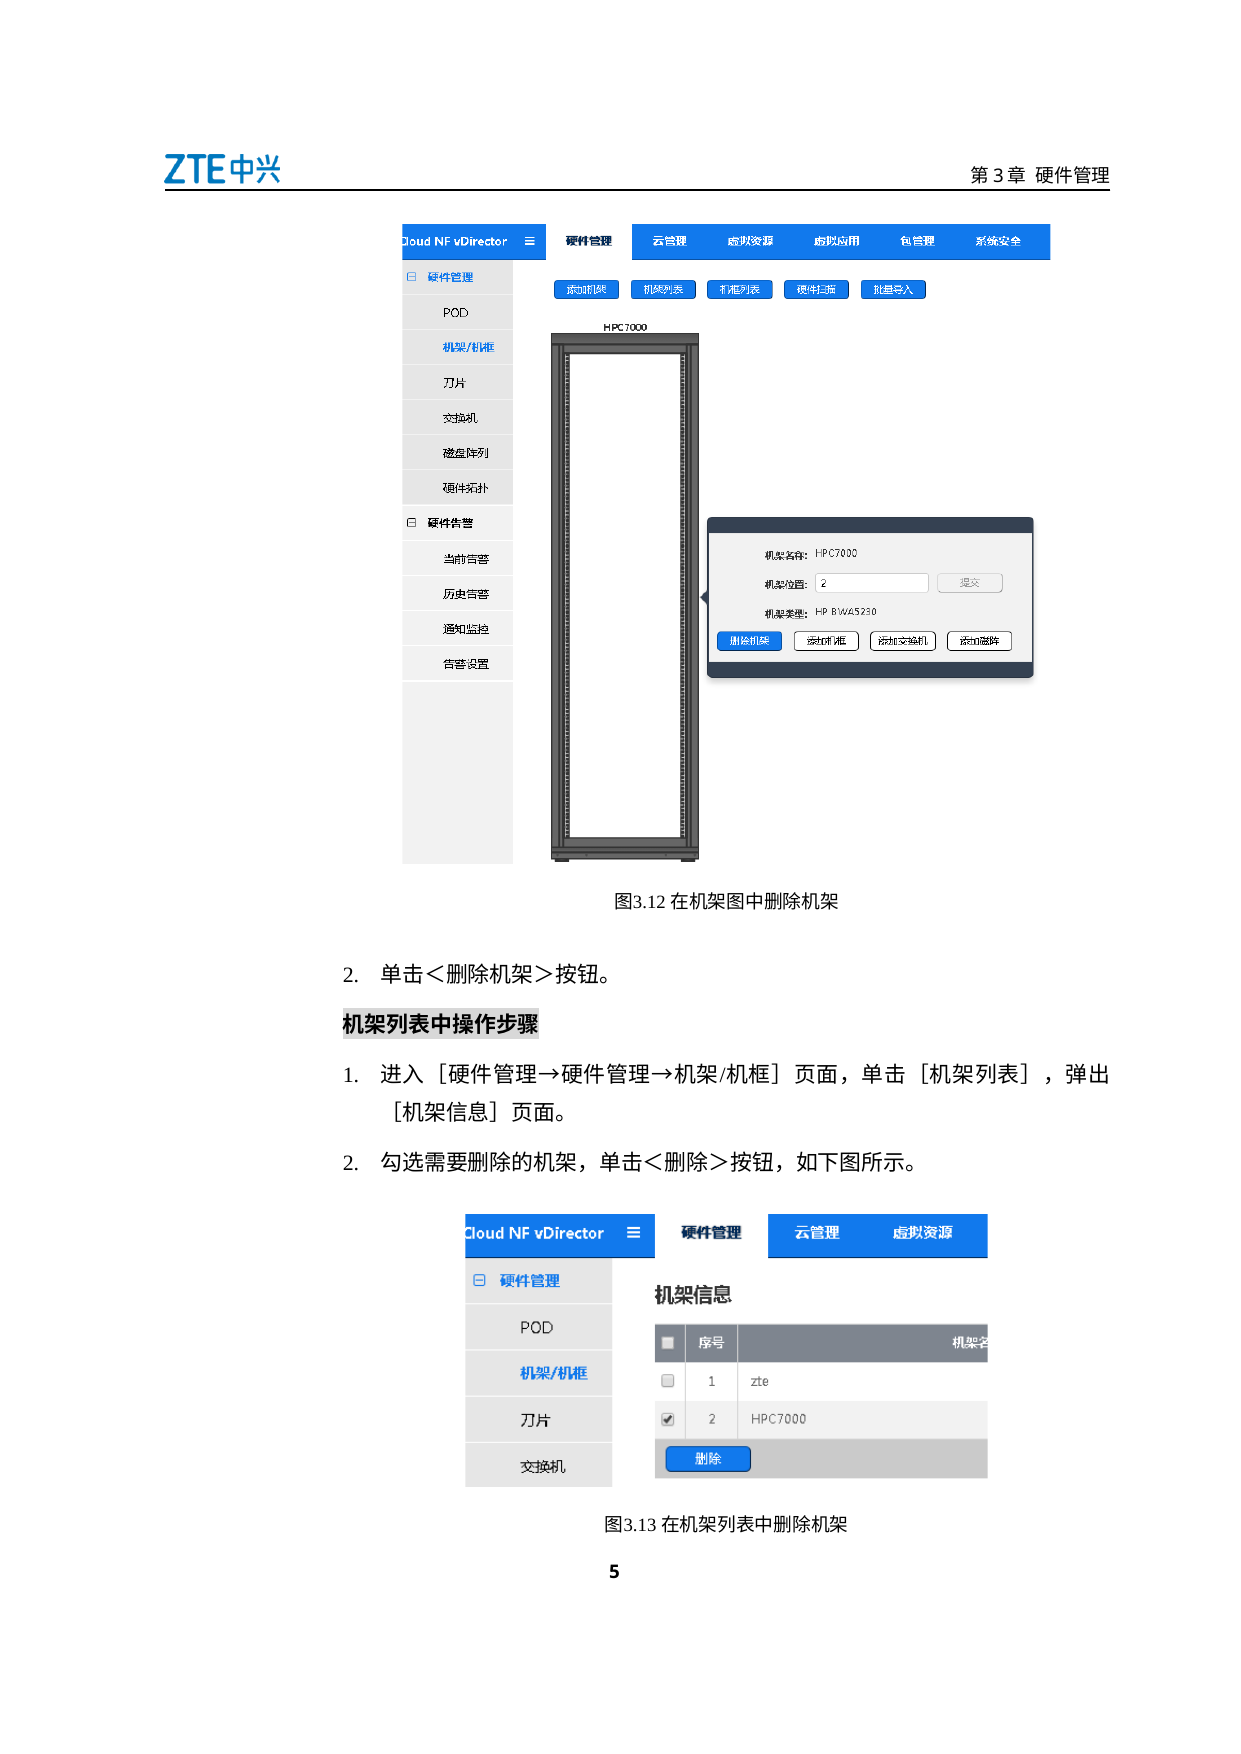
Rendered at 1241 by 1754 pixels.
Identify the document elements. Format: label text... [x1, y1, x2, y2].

picture [163, 153, 283, 186]
list 进入［硬件管理→硬件管理→机架/机框］页面，单击［机架列表］，弹出［机架信息］页面。 [343, 1052, 1110, 1127]
picture [465, 1214, 988, 1487]
picture [402, 224, 1051, 864]
list 单击＜删除机架＞按钮。 [343, 952, 1110, 989]
text 机架列表中操作步骤 [343, 1002, 1110, 1039]
list 勾选需要删除的机架，单击＜删除＞按钮，如下图所示。 [343, 1139, 1110, 1177]
